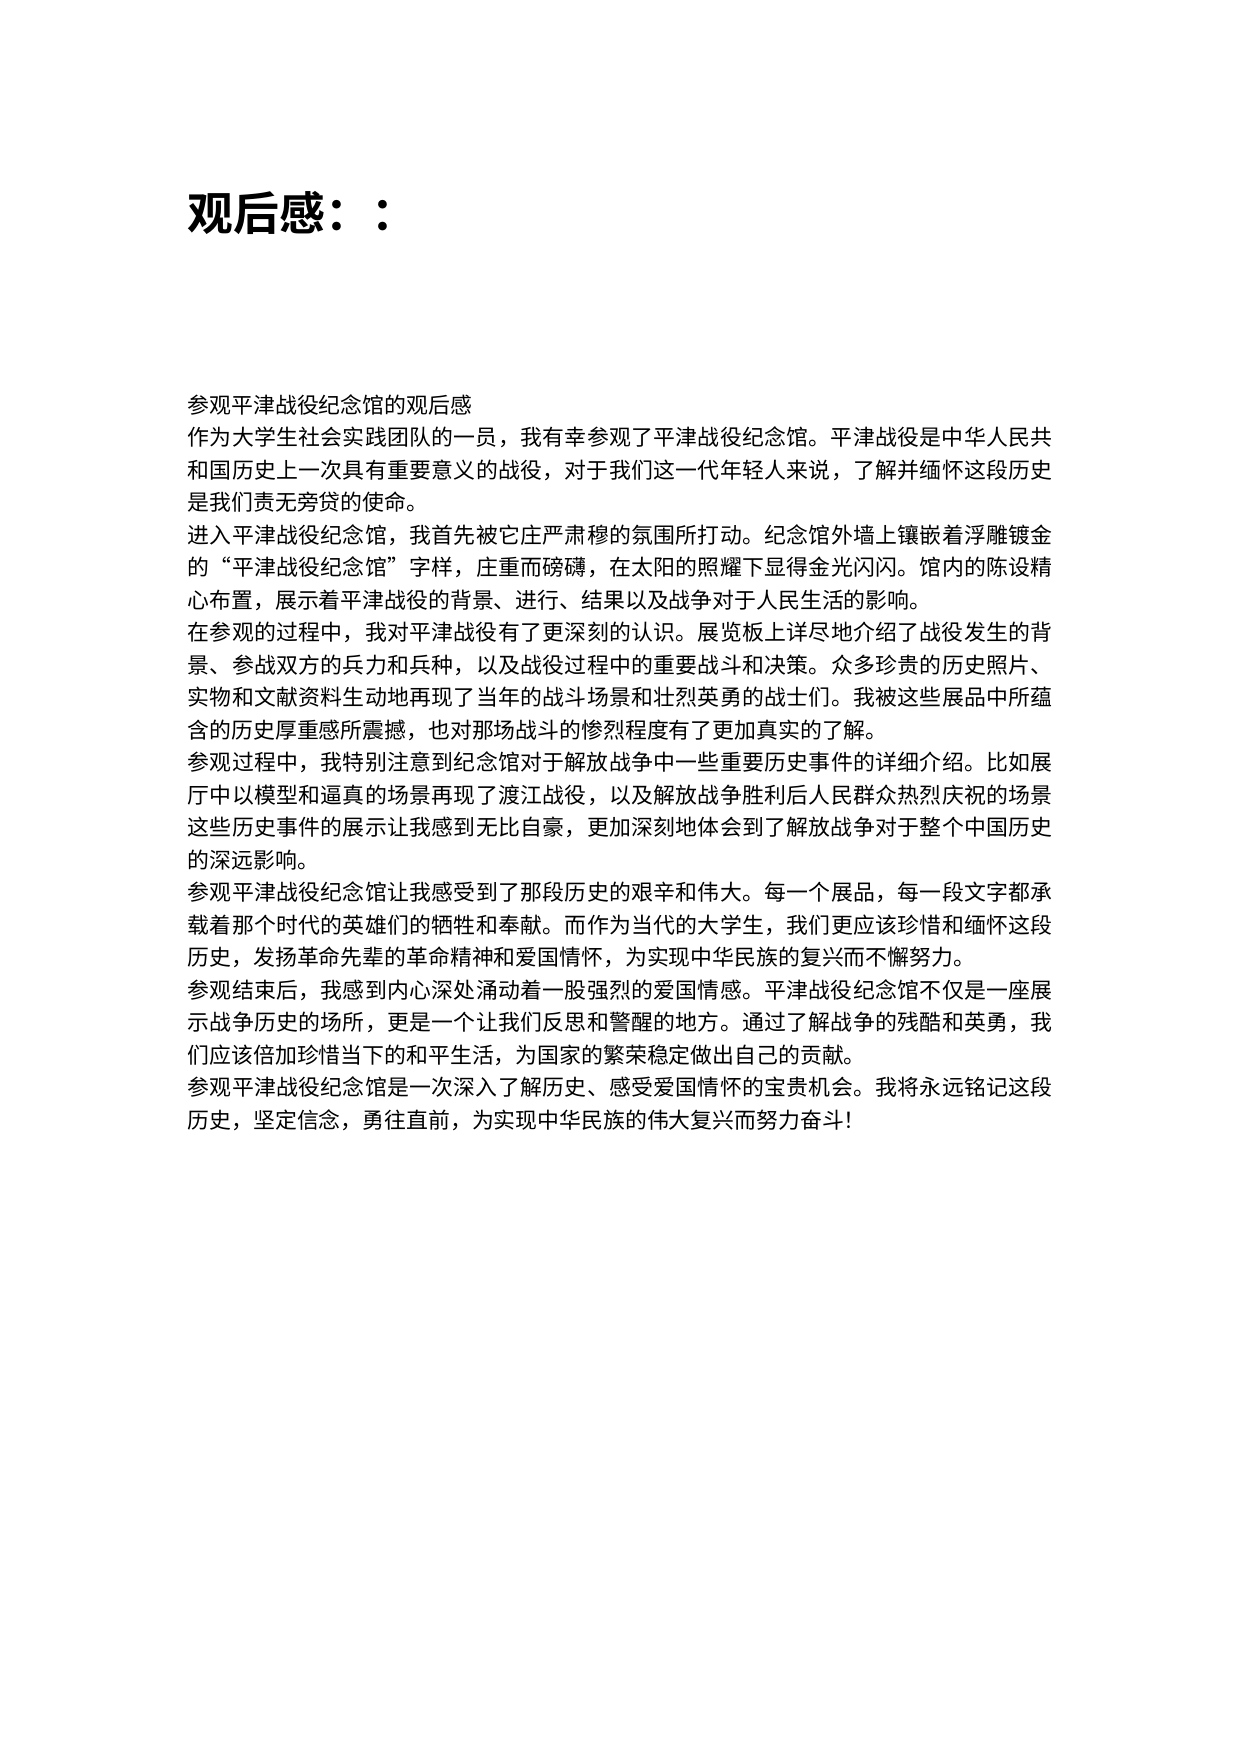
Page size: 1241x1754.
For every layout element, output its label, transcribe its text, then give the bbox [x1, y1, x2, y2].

text 进入平津战役纪念馆，我首先被它庄严肃穆的氛围所打动。纪念馆外墙上镶嵌着浮雕镀金的“平津战役纪念馆”字样，庄重而磅礴，在太阳的照耀下显得金光闪闪。馆内的陈设精心布置，展示着平津战役的背景、进行、结果以及战争对于人民生活的影响。 [187, 517, 1053, 615]
text 在参观的过程中，我对平津战役有了更深刻的认识。展览板上详尽地介绍了战役发生的背景、参战双方的兵力和兵种，以及战役过程中的重要战斗和决策。众多珍贵的历史照片、实物和文献资料生动地再现了当年的战斗场景和壮烈英勇的战士们。我被这些展品中所蕴含的历史厚重感所震撼，也对那场战斗的惨烈程度有了更加真实的了解。 [187, 615, 1053, 745]
subtitle 观后感：： [187, 162, 1053, 259]
text 参观过程中，我特别注意到纪念馆对于解放战争中一些重要历史事件的详细介绍。比如展厅中以模型和逼真的场景再现了渡江战役，以及解放战争胜利后人民群众热烈庆祝的场景。这些历史事件的展示让我感到无比自豪，更加深刻地体会到了解放战争对于整个中国历史的深远影响。 [187, 745, 1053, 875]
text 参观结束后，我感到内心深处涌动着一股强烈的爱国情感。平津战役纪念馆不仅是一座展示战争历史的场所，更是一个让我们反思和警醒的地方。通过了解战争的残酷和英勇，我们应该倍加珍惜当下的和平生活，为国家的繁荣稳定做出自己的贡献。 [187, 972, 1053, 1070]
text 参观平津战役纪念馆让我感受到了那段历史的艰辛和伟大。每一个展品，每一段文字都承载着那个时代的英雄们的牺牲和奉献。而作为当代的大学生，我们更应该珍惜和缅怀这段历史，发扬革命先辈的革命精神和爱国情怀，为实现中华民族的复兴而不懈努力。 [187, 875, 1053, 972]
text 参观平津战役纪念馆的观后感 [187, 387, 1053, 420]
text 参观平津战役纪念馆是一次深入了解历史、感受爱国情怀的宝贵机会。我将永远铭记这段历史，坚定信念，勇往直前，为实现中华民族的伟大复兴而努力奋斗！ [187, 1070, 1053, 1135]
text 作为大学生社会实践团队的一员，我有幸参观了平津战役纪念馆。平津战役是中华人民共和国历史上一次具有重要意义的战役，对于我们这一代年轻人来说，了解并缅怀这段历史是我们责无旁贷的使命。 [187, 420, 1053, 517]
